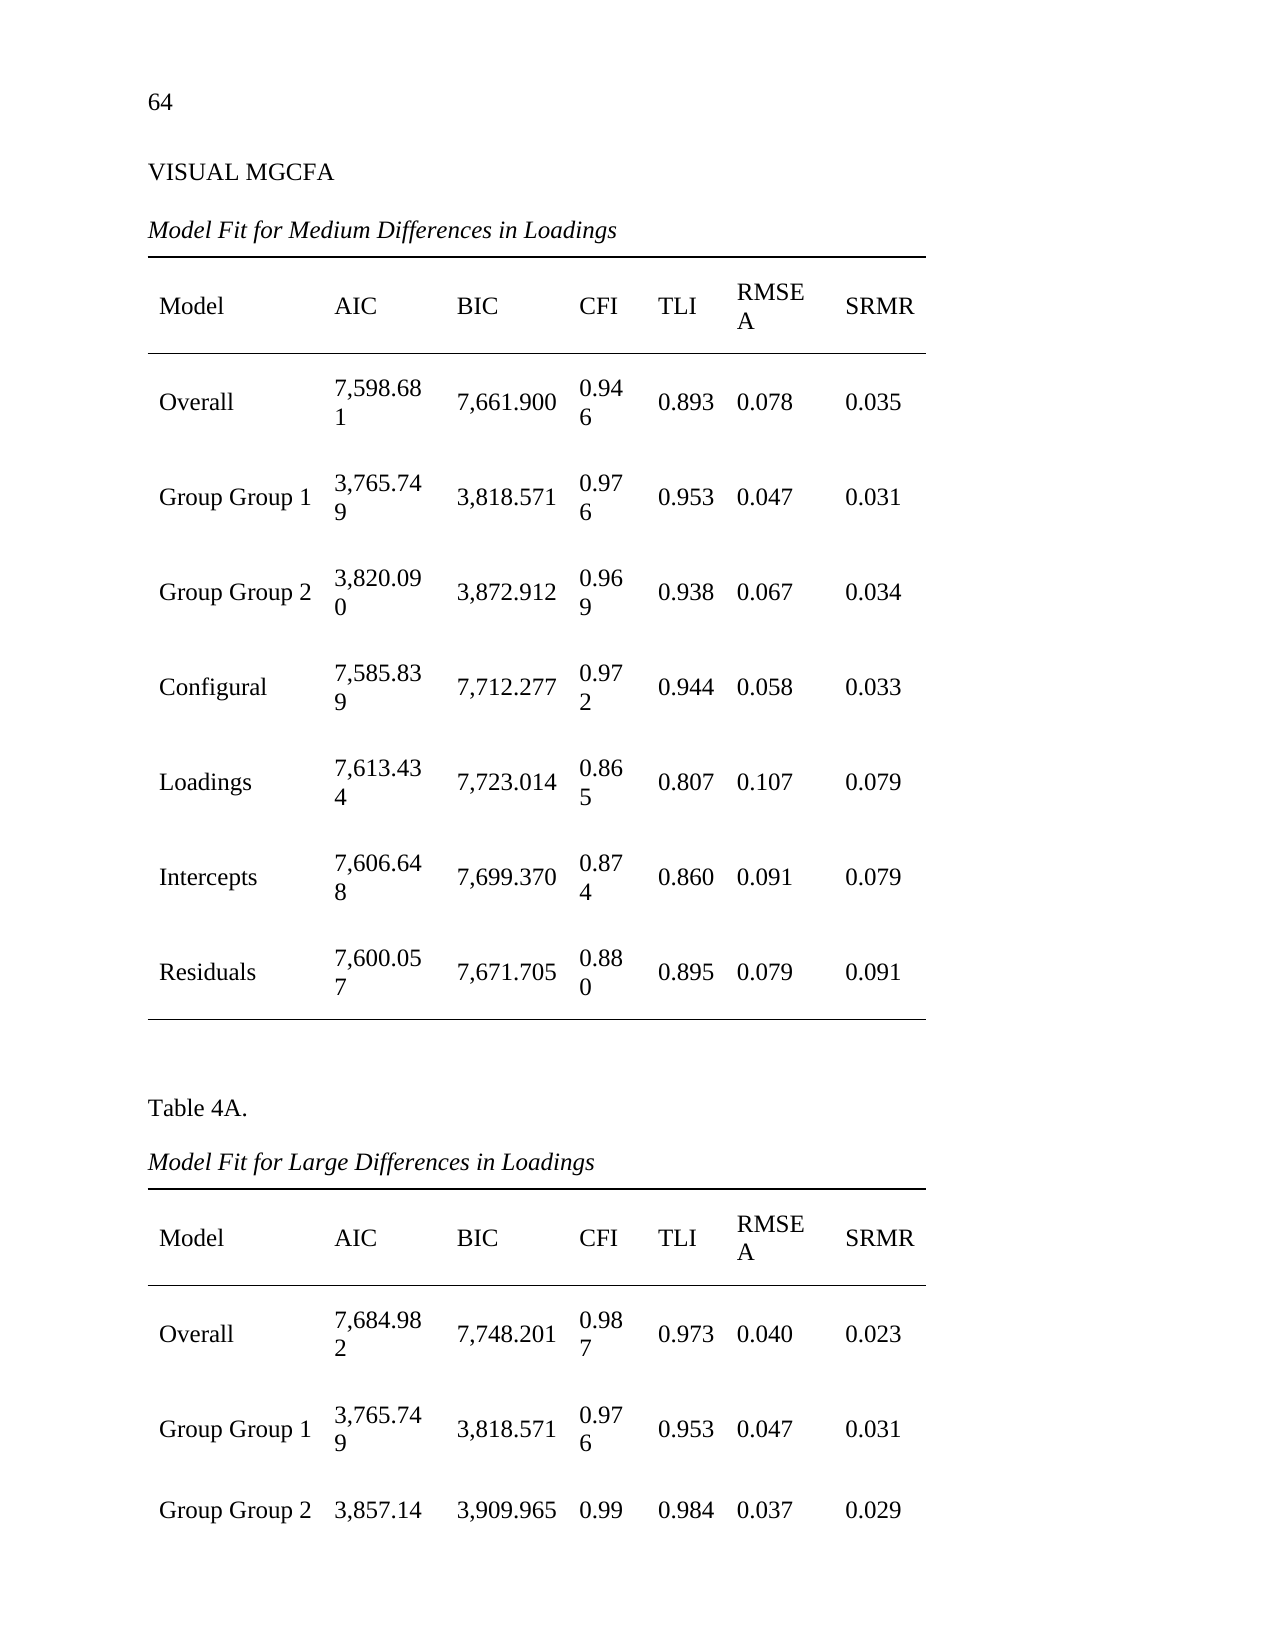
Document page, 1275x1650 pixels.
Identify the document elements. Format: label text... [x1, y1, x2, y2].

table_cell 0.987 [568, 1286, 647, 1381]
table_cell Group Group 2 [148, 1476, 323, 1523]
table_cell 0.976 [568, 449, 647, 544]
table_cell 0.944 [647, 639, 725, 734]
table_cell 7,598.681 [323, 354, 445, 449]
table_cell 7,671.705 [445, 924, 568, 1019]
table_cell 7,712.277 [445, 639, 568, 734]
text Model Fit for Large Differences in Loadings [148, 1147, 1127, 1175]
table_cell 0.880 [568, 924, 647, 1019]
table_cell 7,723.014 [445, 734, 568, 829]
table_cell Overall [148, 354, 323, 449]
table_cell 3,909.965 [445, 1476, 568, 1523]
table_header CFI [568, 1190, 647, 1285]
table_cell 0.078 [725, 354, 834, 449]
table_cell 0.893 [647, 354, 725, 449]
table_header TLI [647, 258, 725, 353]
table_cell 0.034 [834, 544, 926, 639]
table_header RMSEA [725, 258, 834, 353]
table_header AIC [323, 258, 445, 353]
table_header BIC [445, 258, 568, 353]
table_cell 0.953 [647, 1381, 725, 1476]
table_header AIC [323, 1190, 445, 1285]
table_cell 7,606.648 [323, 829, 445, 924]
table_header CFI [568, 258, 647, 353]
table_cell 0.033 [834, 639, 926, 734]
table_cell 0.091 [834, 924, 926, 1019]
table_cell 3,872.912 [445, 544, 568, 639]
table_cell 0.067 [725, 544, 834, 639]
table_cell 7,699.370 [445, 829, 568, 924]
table_cell 0.037 [725, 1476, 834, 1523]
table_header TLI [647, 1190, 725, 1285]
table_cell Loadings [148, 734, 323, 829]
table_cell 0.865 [568, 734, 647, 829]
table_cell 7,748.201 [445, 1286, 568, 1381]
table_cell 0.973 [647, 1286, 725, 1381]
table_cell 0.058 [725, 639, 834, 734]
table_cell 0.992 [568, 1476, 647, 1523]
table_cell Group Group 1 [148, 1381, 323, 1476]
table_cell Group Group 2 [148, 544, 323, 639]
table_cell 0.860 [647, 829, 725, 924]
table_cell 7,661.900 [445, 354, 568, 449]
table_cell 0.079 [725, 924, 834, 1019]
table_cell 0.976 [568, 1381, 647, 1476]
table_cell 0.969 [568, 544, 647, 639]
table_cell 0.079 [834, 829, 926, 924]
text Table 4A. [148, 1093, 1127, 1122]
table_cell 0.079 [834, 734, 926, 829]
table_cell 0.047 [725, 1381, 834, 1476]
table_cell 0.023 [834, 1286, 926, 1381]
table_cell 3,818.571 [445, 449, 568, 544]
table_cell 0.029 [834, 1476, 926, 1523]
text Model Fit for Medium Differences in Loadings [148, 215, 1127, 244]
table_cell 0.035 [834, 354, 926, 449]
table_cell Intercepts [148, 829, 323, 924]
table_cell 0.895 [647, 924, 725, 1019]
table_cell 0.047 [725, 449, 834, 544]
table_header Model [148, 258, 323, 353]
table_cell 3,765.749 [323, 1381, 445, 1476]
table_cell 0.972 [568, 639, 647, 734]
table_cell 0.807 [647, 734, 725, 829]
table_header SRMR [834, 1190, 926, 1285]
table_cell 0.953 [647, 449, 725, 544]
table_header Model [148, 1190, 323, 1285]
table_cell Residuals [148, 924, 323, 1019]
table_cell Overall [148, 1286, 323, 1381]
table_cell 7,684.982 [323, 1286, 445, 1381]
table_cell 0.938 [647, 544, 725, 639]
table_header SRMR [834, 258, 926, 353]
table_cell Configural [148, 639, 323, 734]
table_cell 0.091 [725, 829, 834, 924]
table_cell 3,857.143 [323, 1476, 445, 1523]
table_cell 7,585.839 [323, 639, 445, 734]
table_header BIC [445, 1190, 568, 1285]
table_cell Group Group 1 [148, 449, 323, 544]
table_cell 0.031 [834, 449, 926, 544]
table_cell 0.031 [834, 1381, 926, 1476]
table_cell 7,600.057 [323, 924, 445, 1019]
table_header RMSEA [725, 1190, 834, 1285]
table_cell 3,820.090 [323, 544, 445, 639]
table_cell 0.946 [568, 354, 647, 449]
table_cell 0.040 [725, 1286, 834, 1381]
table_cell 7,613.434 [323, 734, 445, 829]
table_cell 0.874 [568, 829, 647, 924]
table_cell 3,765.749 [323, 449, 445, 544]
table_cell 0.984 [647, 1476, 725, 1523]
table_cell 3,818.571 [445, 1381, 568, 1476]
table_cell 0.107 [725, 734, 834, 829]
